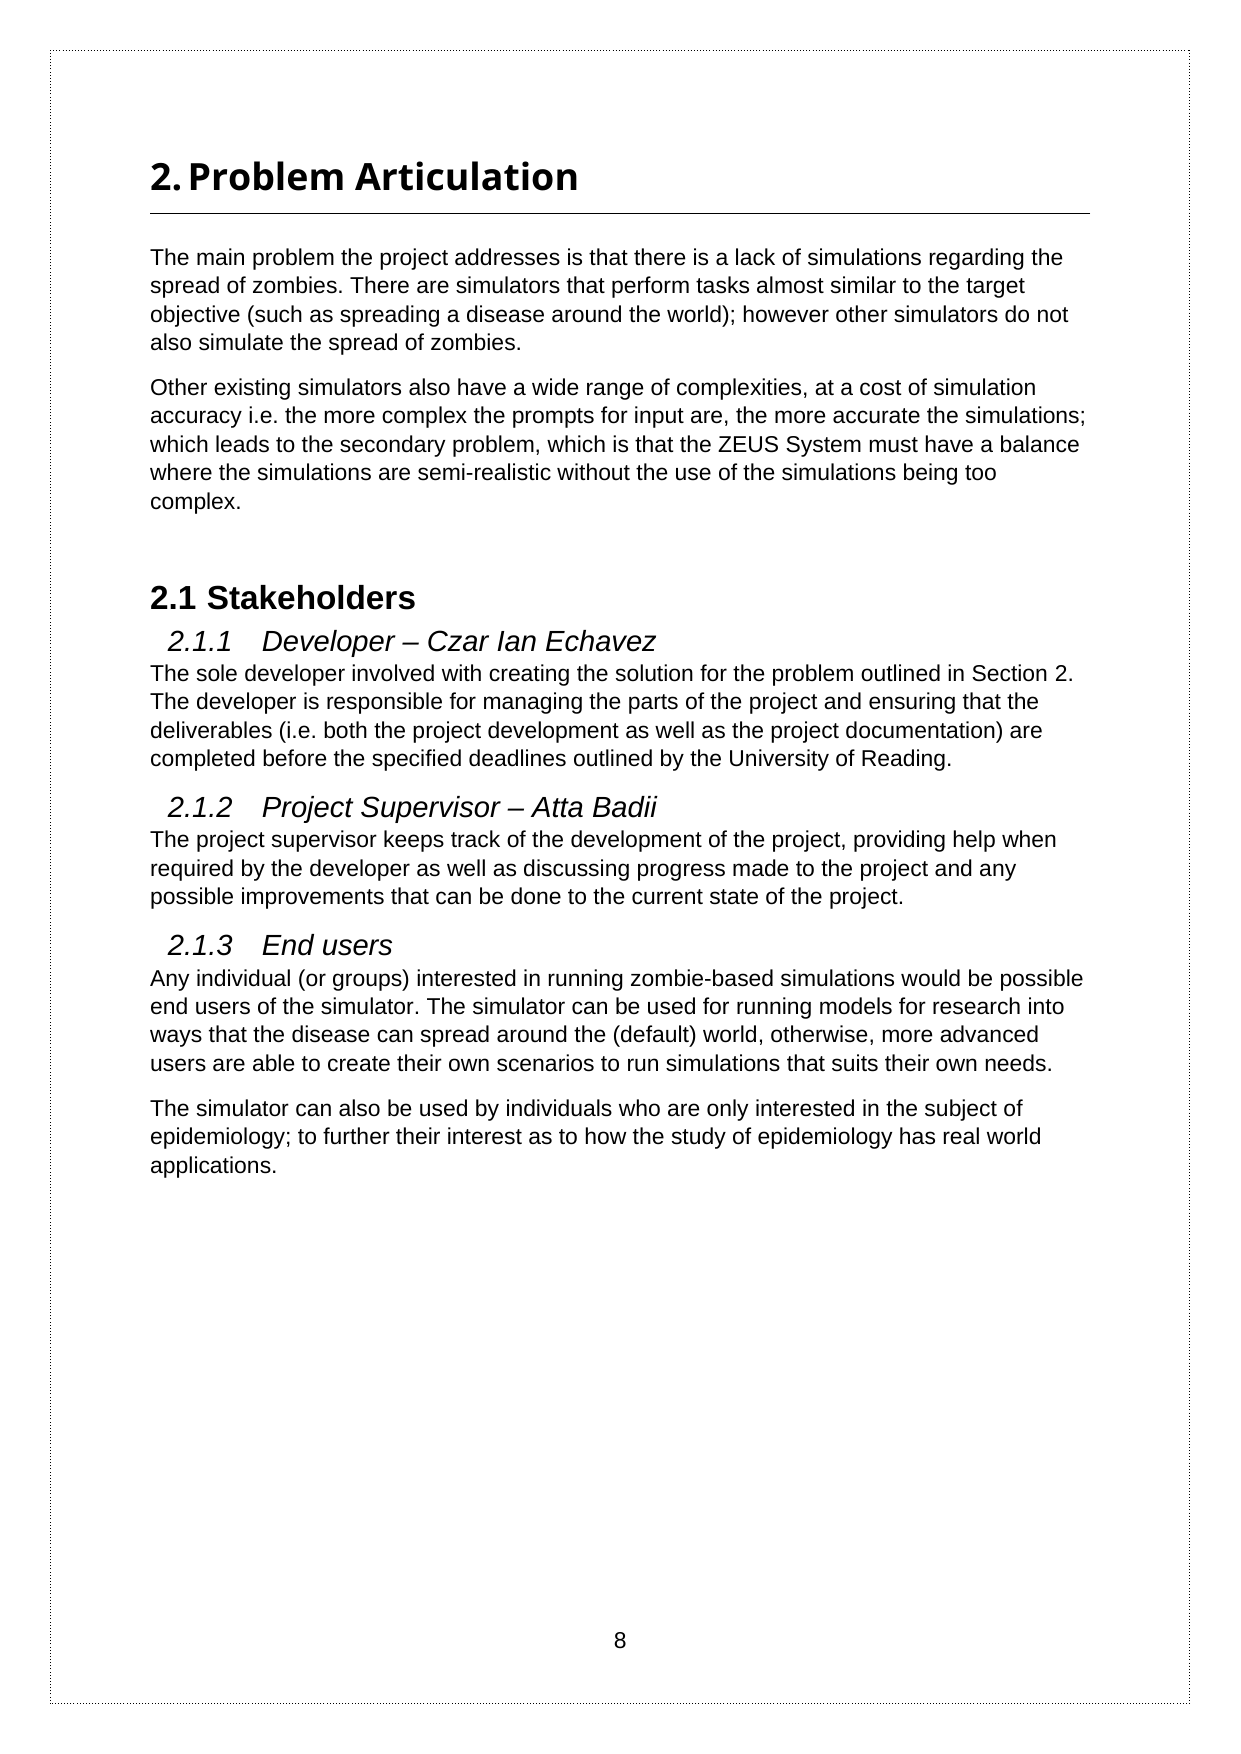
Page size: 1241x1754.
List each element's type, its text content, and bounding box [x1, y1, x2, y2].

text The simulator can also be used by individuals who are only interested in the subject of epidemiology; to further their interest as to how the study of epidemiology has real world applications. [150, 1095, 1090, 1178]
text Any individual (or groups) interested in running zombie-based simulations would be possible end users of the simulator. The simulator can be used for running models for research into ways that the disease can spread around the (default) world, otherwise, more advanced users are able to create their own scenarios to run simulations that suits their own needs. [150, 964, 1090, 1076]
subtitle Project Supervisor – Atta Badii [168, 790, 1090, 824]
subtitle End users [168, 928, 1090, 962]
subtitle Developer – Czar Ian Echavez [168, 624, 1090, 657]
subtitle Problem Articulation [150, 150, 1090, 213]
subtitle Stakeholders [150, 578, 1090, 616]
text The sole developer involved with creating the solution for the problem outlined in Section 2. The developer is responsible for managing the parts of the project and ensuring that the deliverables (i.e. both the project development as well as the project documentation) are completed before the specified deadlines outlined by the University of Reading. [150, 660, 1090, 771]
text The project supervisor keeps track of the development of the project, providing help when required by the developer as well as discussing progress made to the project and any possible improvements that can be done to the current state of the project. [150, 826, 1090, 909]
text The main problem the project addresses is that there is a lack of simulations regarding the spread of zombies. There are simulators that perform tasks almost similar to the target objective (such as spreading a disease around the world); however other simulators do not also simulate the spread of zombies. [150, 244, 1090, 355]
text Other existing simulators also have a wide range of complexities, at a cost of simulation accuracy i.e. the more complex the prompts for input are, the more accurate the simulations; which leads to the secondary problem, which is that the ZEUS System must have a balance where the simulations are semi-realistic without the use of the simulations being too complex. [150, 374, 1090, 514]
